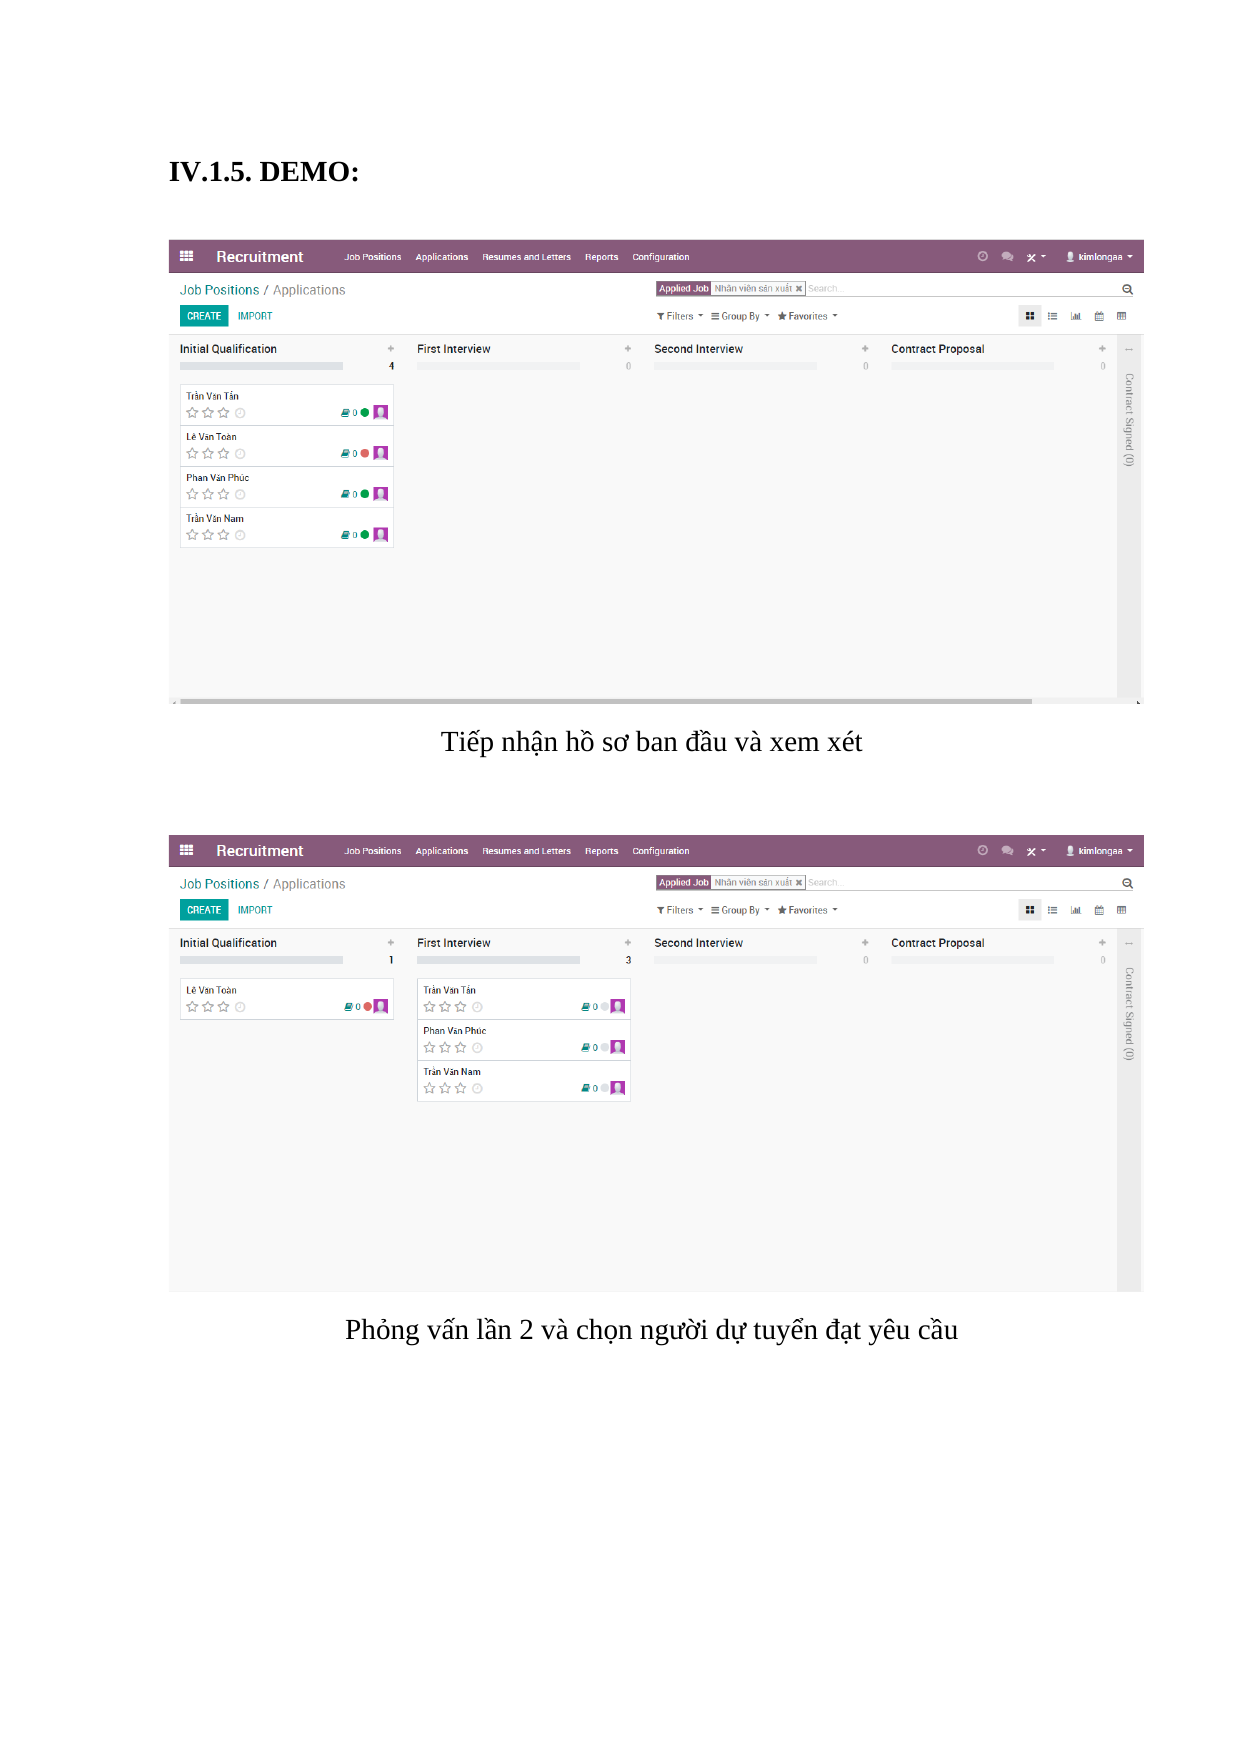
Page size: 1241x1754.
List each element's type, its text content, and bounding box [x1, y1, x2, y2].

picture [168, 835, 1144, 1292]
picture [168, 239, 1144, 704]
text Tiếp nhận hồ sơ ban đầu và xem xét [169, 724, 1134, 758]
text Phỏng vấn lần 2 và chọn người dự tuyển đạt yêu cầu [169, 1312, 1134, 1346]
subtitle IV.1.5. DEMO: [169, 154, 1134, 188]
